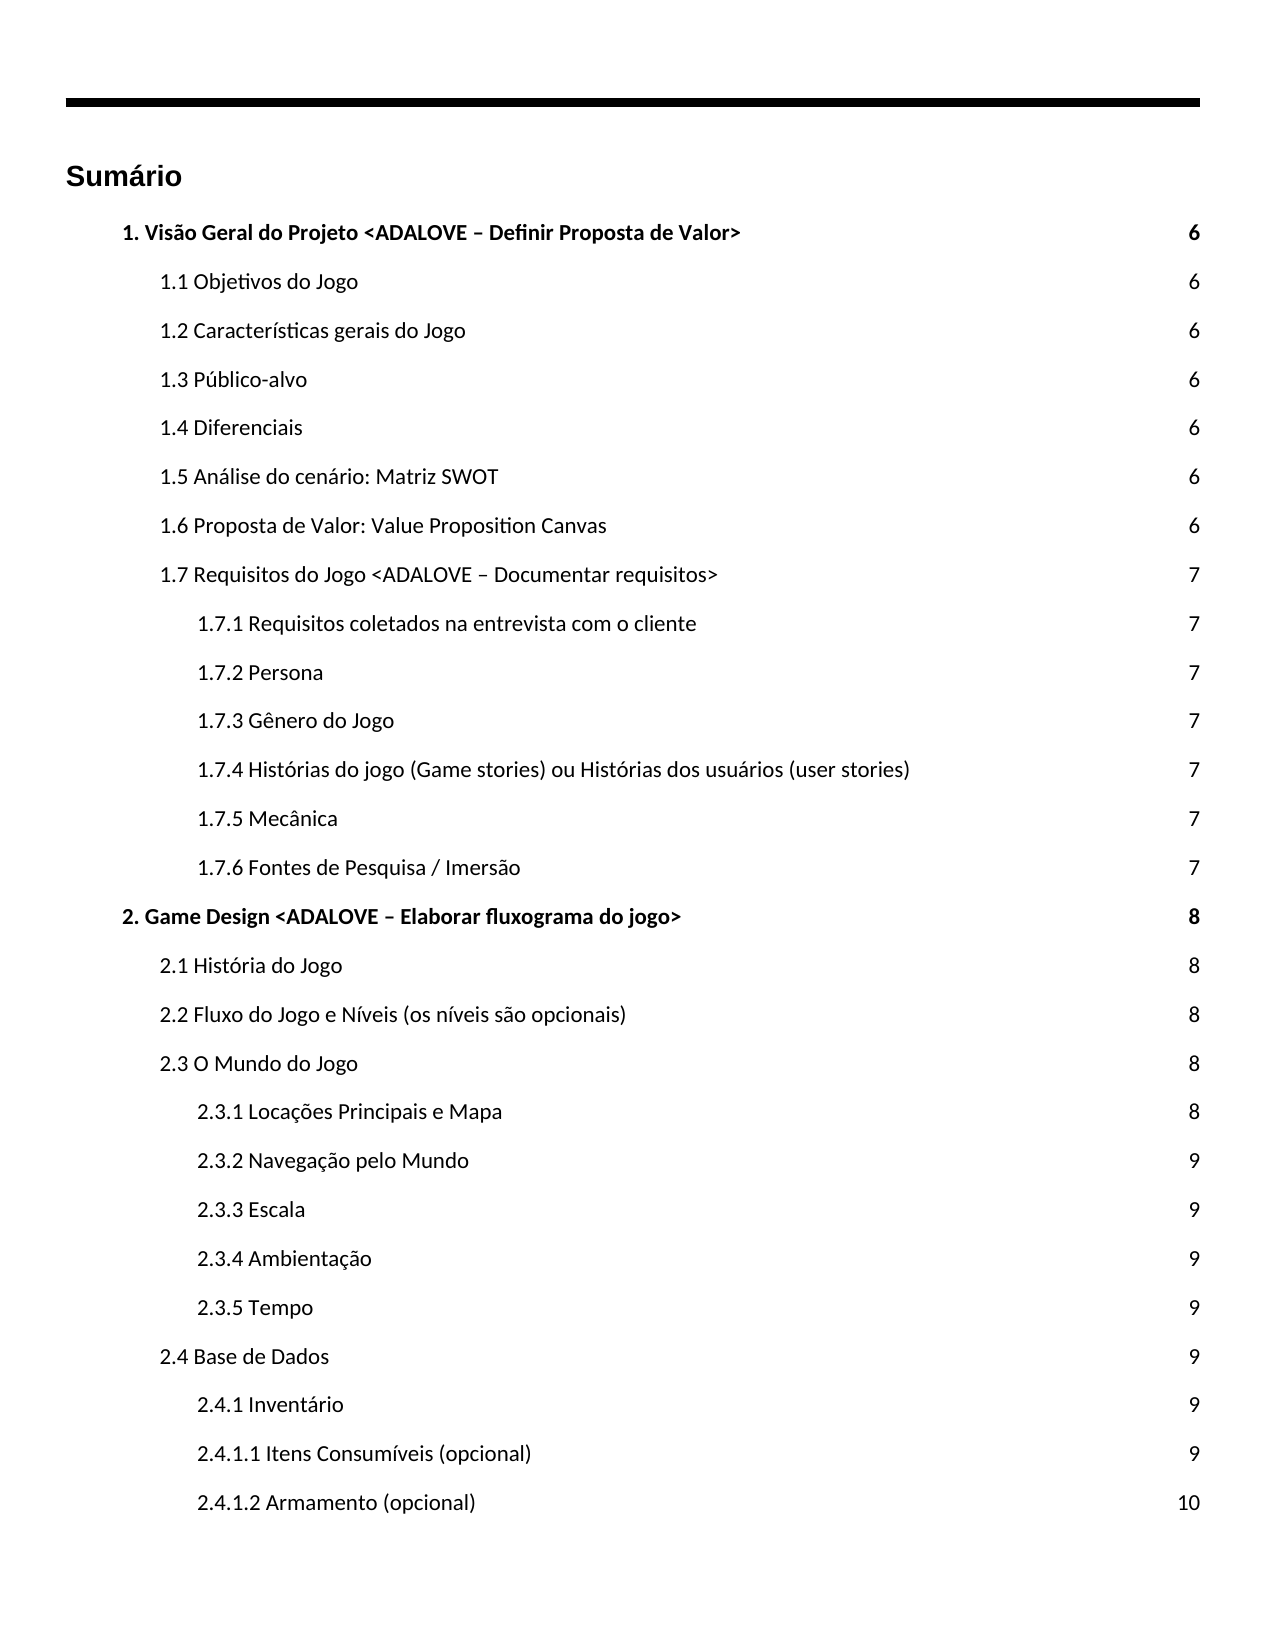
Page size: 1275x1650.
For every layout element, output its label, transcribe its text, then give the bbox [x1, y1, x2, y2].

text Sumário [66, 159, 1200, 193]
